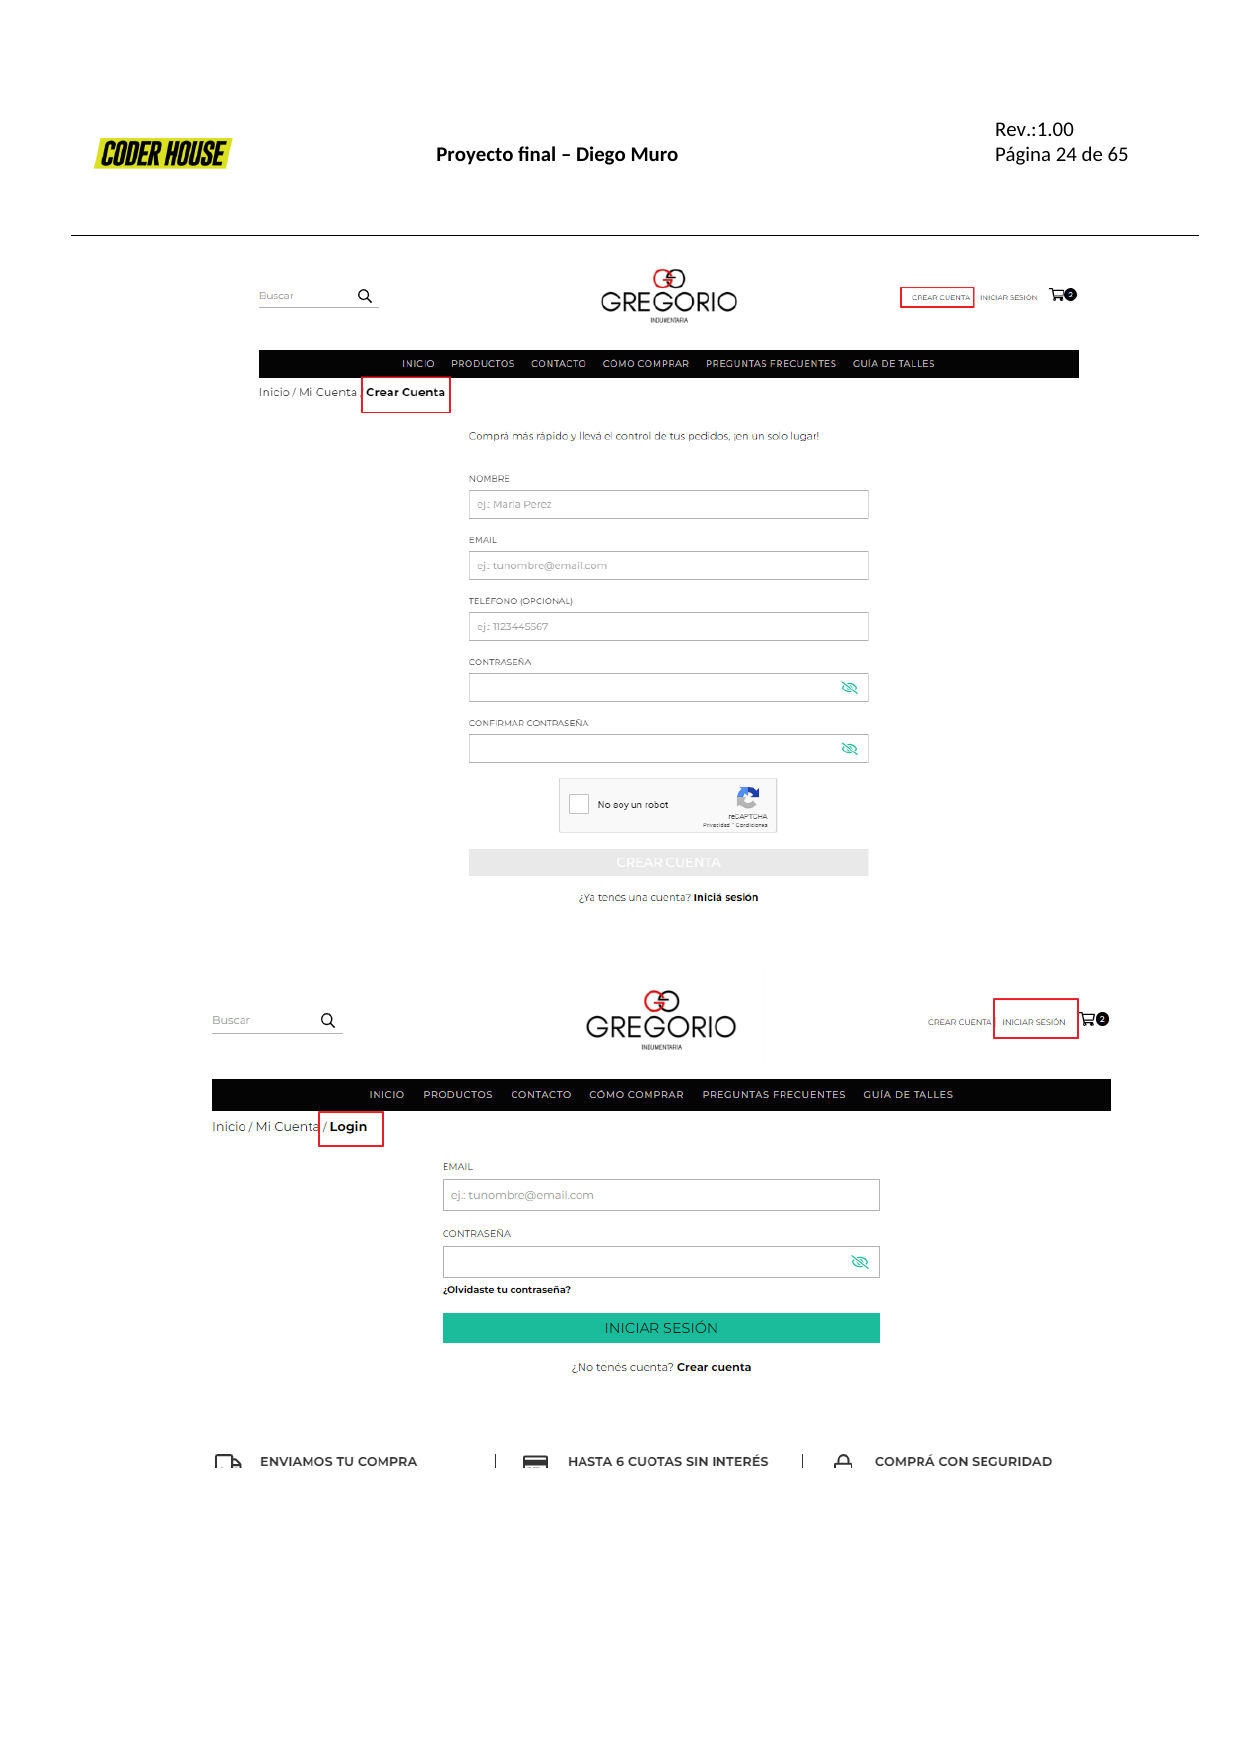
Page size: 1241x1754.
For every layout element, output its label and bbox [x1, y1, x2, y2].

picture [82, 73, 244, 235]
picture [177, 972, 1122, 1468]
picture [177, 261, 1099, 948]
